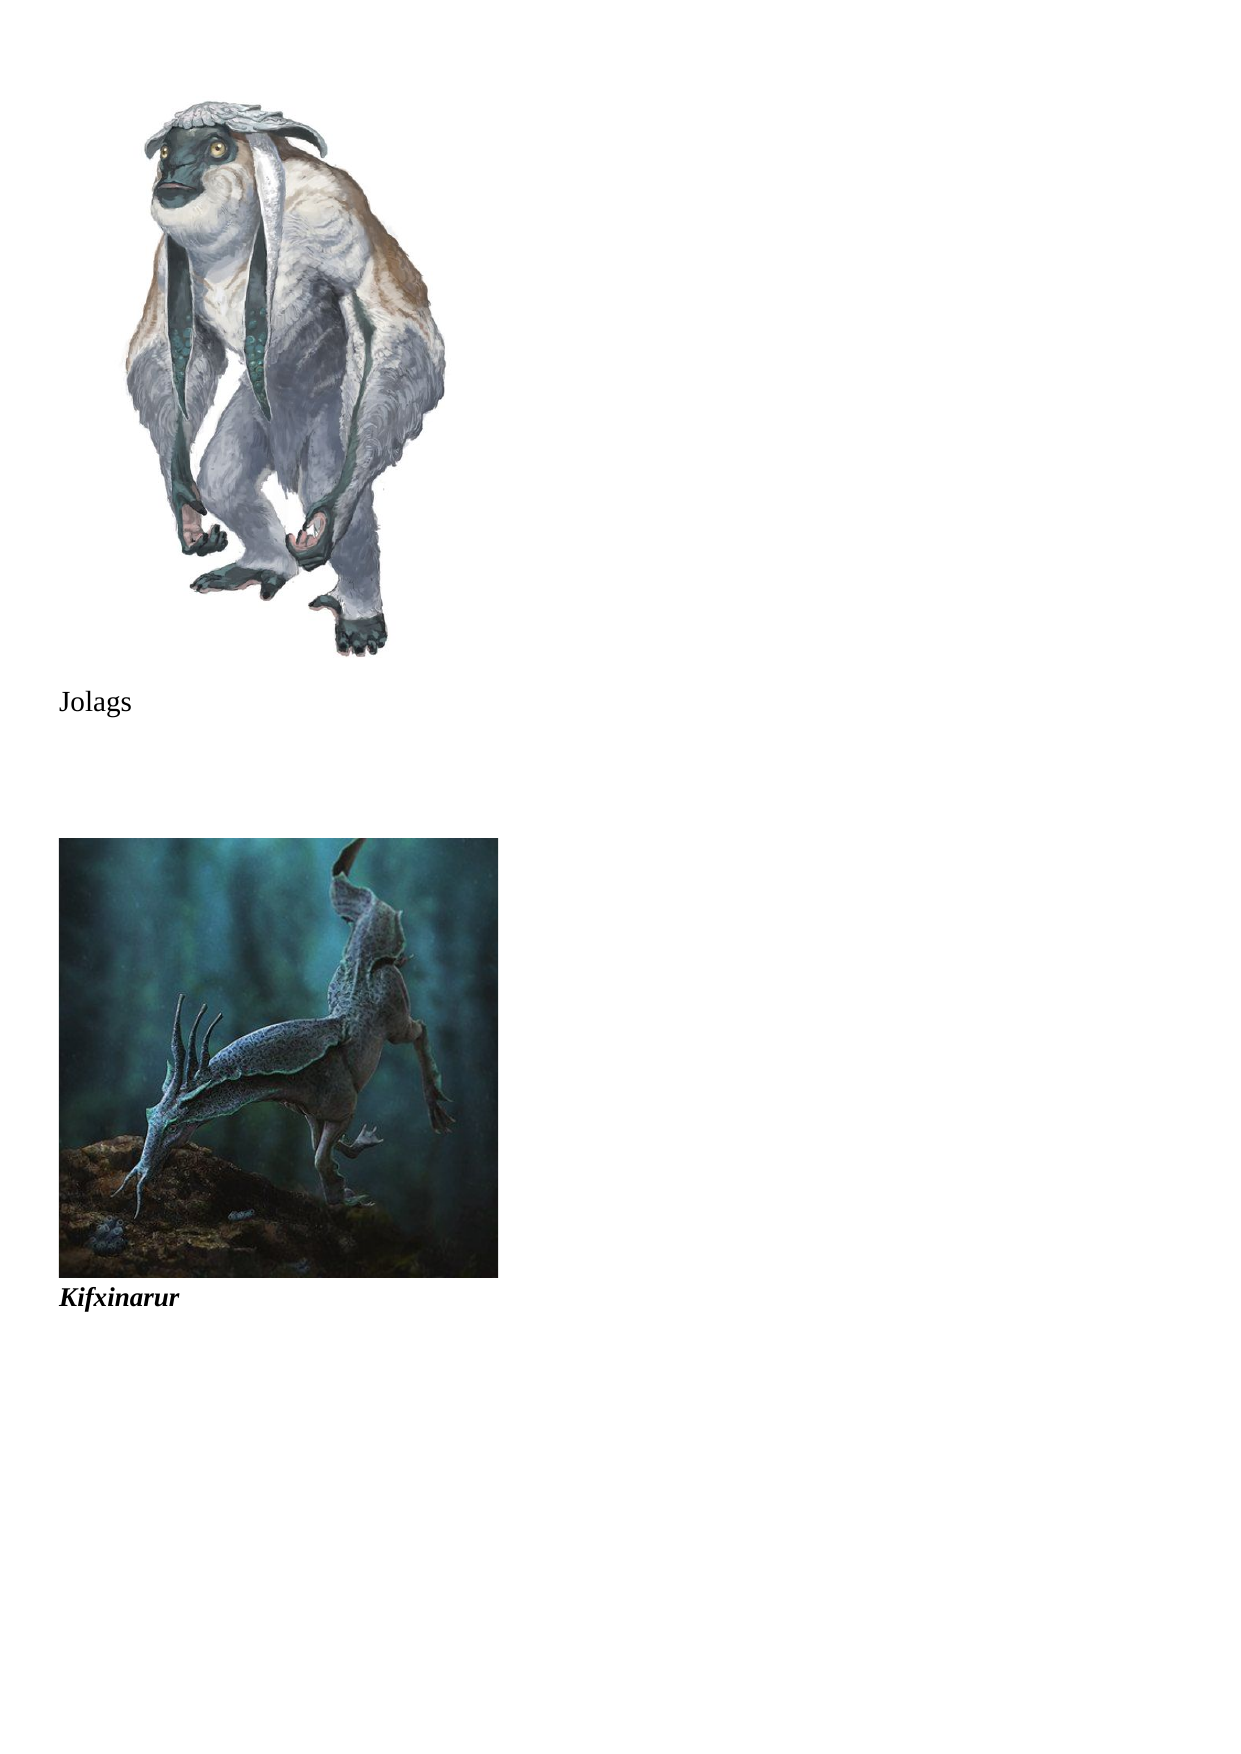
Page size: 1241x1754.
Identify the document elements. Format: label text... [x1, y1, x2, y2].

picture [58, 58, 498, 681]
picture [58, 838, 499, 1278]
text Kifxinarur [59, 1282, 1181, 1313]
text Jolags [59, 684, 1181, 718]
